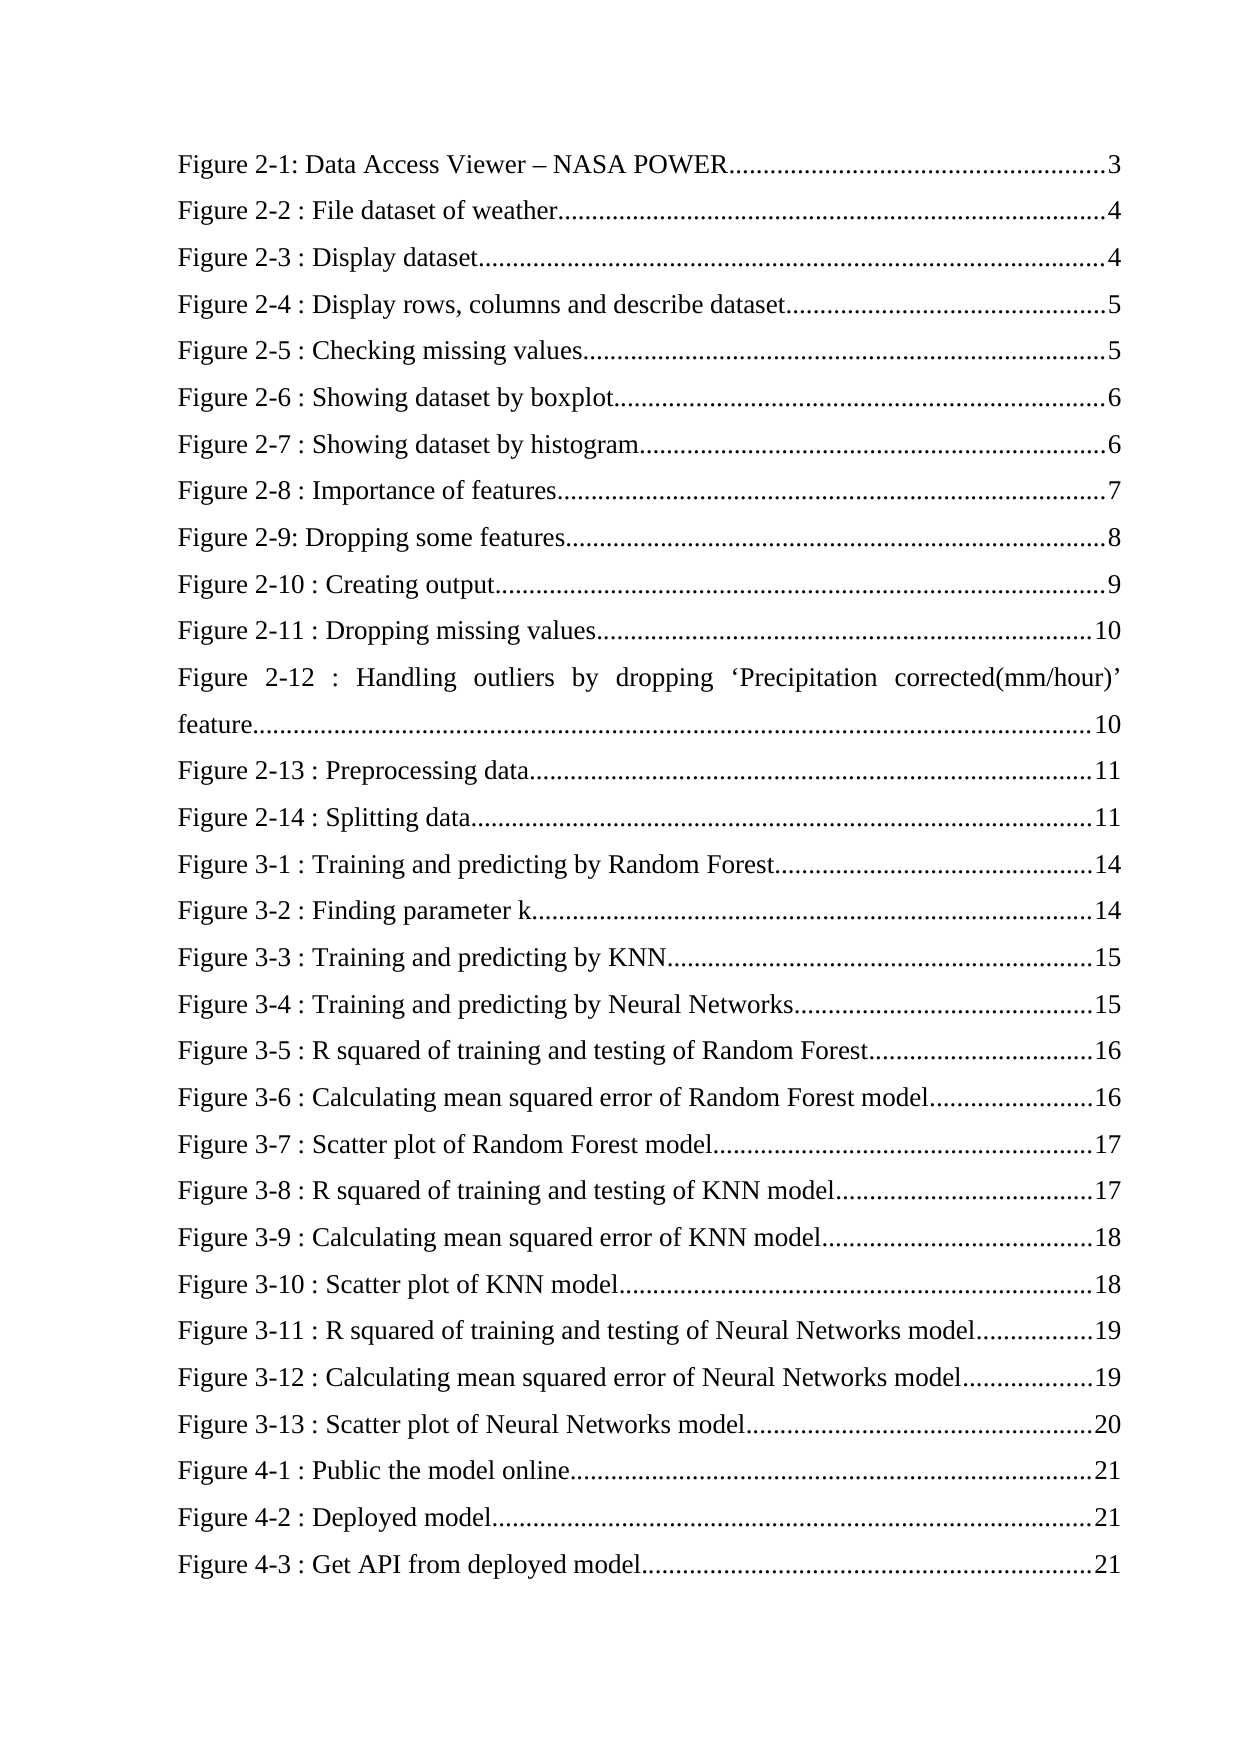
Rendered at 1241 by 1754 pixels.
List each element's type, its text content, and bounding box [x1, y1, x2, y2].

text Figure 2-5 : Checking missing values 5 [177, 334, 1122, 366]
text Figure 2-2 : File dataset of weather 4 [177, 194, 1122, 226]
text Figure 3-1 : Training and predicting by Random Forest 14 [177, 848, 1122, 879]
text Figure 3-11 : R squared of training and testing of Neural Networks model 19 [177, 1314, 1122, 1346]
text Figure 2-10 : Creating output 9 [177, 568, 1122, 599]
text Figure 2-12 : Handling outliers by dropping ‘Precipitation corrected(mm/hour)’ feature 10 [177, 661, 1122, 739]
text Figure 3-9 : Calculating mean squared error of KNN model 18 [177, 1221, 1122, 1252]
text Figure 3-13 : Scatter plot of Neural Networks model 20 [177, 1408, 1122, 1439]
text Figure 3-2 : Finding parameter k 14 [177, 894, 1122, 926]
text Figure 2-7 : Showing dataset by histogram 6 [177, 428, 1122, 459]
text Figure 4-1 : Public the model online 21 [177, 1454, 1122, 1486]
text Figure 3-7 : Scatter plot of Random Forest model 17 [177, 1128, 1122, 1159]
text Figure 2-4 : Display rows, columns and describe dataset 5 [177, 288, 1122, 319]
text Figure 3-10 : Scatter plot of KNN model 18 [177, 1268, 1122, 1299]
text Figure 2-1: Data Access Viewer – NASA POWER 3 [177, 148, 1122, 179]
text Figure 3-6 : Calculating mean squared error of Random Forest model 16 [177, 1081, 1122, 1112]
text Figure 3-4 : Training and predicting by Neural Networks 15 [177, 988, 1122, 1019]
text Figure 3-12 : Calculating mean squared error of Neural Networks model 19 [177, 1361, 1122, 1392]
text Figure 3-5 : R squared of training and testing of Random Forest 16 [177, 1034, 1122, 1066]
text Figure 2-11 : Dropping missing values 10 [177, 614, 1122, 646]
text Figure 3-3 : Training and predicting by KNN 15 [177, 941, 1122, 972]
text Figure 3-8 : R squared of training and testing of KNN model 17 [177, 1174, 1122, 1206]
text Figure 2-3 : Display dataset 4 [177, 241, 1122, 272]
text Figure 2-14 : Splitting data 11 [177, 801, 1122, 832]
text Figure 2-8 : Importance of features 7 [177, 474, 1122, 506]
text Figure 4-3 : Get API from deployed model 21 [177, 1548, 1122, 1579]
text Figure 4-2 : Deployed model 21 [177, 1501, 1122, 1532]
text Figure 2-9: Dropping some features 8 [177, 521, 1122, 552]
text Figure 2-6 : Showing dataset by boxplot 6 [177, 381, 1122, 412]
text Figure 2-13 : Preprocessing data 11 [177, 754, 1122, 786]
